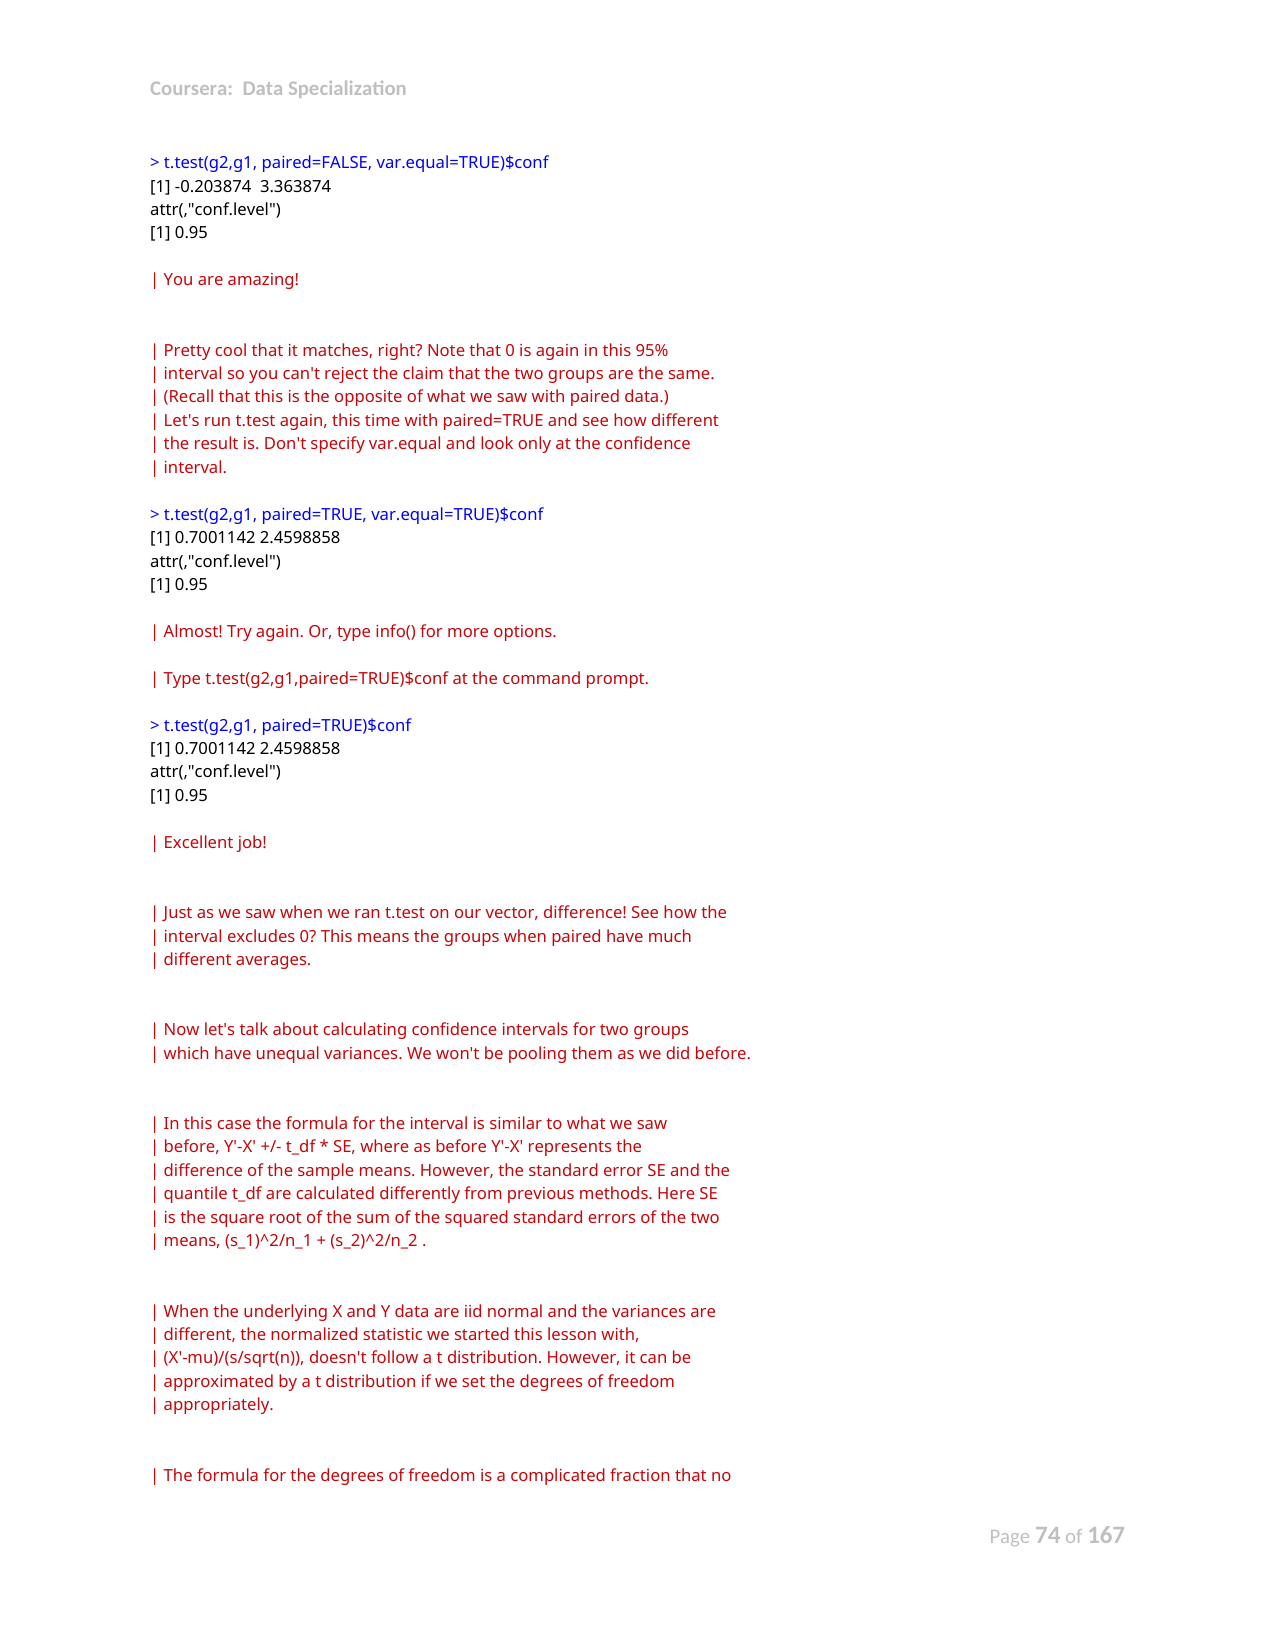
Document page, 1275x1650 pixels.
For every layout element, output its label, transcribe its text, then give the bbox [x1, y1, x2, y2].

text | When the underlying X and Y data are iid normal and the variances are [150, 1298, 1125, 1322]
text | Let's run t.test again, this time with paired=TRUE and see how different [150, 408, 1125, 431]
text | You are amazing! [150, 267, 1125, 291]
text | before, Y'-X' +/- t_df * SE, where as before Y'-X' represents the [150, 1134, 1125, 1158]
text | In this case the formula for the interval is similar to what we saw [150, 1111, 1125, 1134]
text | quantile t_df are calculated differently from previous methods. Here SE [150, 1181, 1125, 1205]
text | appropriately. [150, 1392, 1125, 1416]
text | different averages. [150, 947, 1125, 970]
text | Just as we saw when we ran t.test on our vector, difference! See how the [150, 900, 1125, 923]
text | Now let's talk about calculating confidence intervals for two groups [150, 1017, 1125, 1041]
text | which have unequal variances. We won't be pooling them as we did before. [150, 1041, 1125, 1064]
text > t.test(g2,g1, paired=TRUE, var.equal=TRUE)$conf [150, 502, 1125, 525]
text | interval excludes 0? This means the groups when paired have much [150, 923, 1125, 947]
text [1] 0.95 [150, 572, 1125, 595]
text | Pretty cool that it matches, right? Note that 0 is again in this 95% [150, 337, 1125, 361]
text | the result is. Don't specify var.equal and look only at the confidence [150, 431, 1125, 455]
text | difference of the sample means. However, the standard error SE and the [150, 1158, 1125, 1181]
text | interval. [150, 455, 1125, 478]
text | is the square root of the sum of the squared standard errors of the two [150, 1205, 1125, 1228]
text | means, (s_1)^2/n_1 + (s_2)^2/n_2 . [150, 1228, 1125, 1252]
text | approximated by a t distribution if we set the degrees of freedom [150, 1369, 1125, 1392]
text > t.test(g2,g1, paired=TRUE)$conf [150, 712, 1125, 736]
text attr(,"conf.level") [150, 759, 1125, 783]
text [1] -0.203874 3.363874 [150, 173, 1125, 197]
text > t.test(g2,g1, paired=FALSE, var.equal=TRUE)$conf [150, 150, 1125, 173]
text | interval so you can't reject the claim that the two groups are the same. [150, 361, 1125, 384]
text attr(,"conf.level") [150, 548, 1125, 572]
text attr(,"conf.level") [150, 197, 1125, 220]
text | (Recall that this is the opposite of what we saw with paired data.) [150, 384, 1125, 408]
text [1] 0.95 [150, 220, 1125, 244]
text [1] 0.7001142 2.4598858 [150, 525, 1125, 548]
text | Almost! Try again. Or, type info() for more options. [150, 619, 1125, 642]
text | different, the normalized statistic we started this lesson with, [150, 1322, 1125, 1345]
text [1] 0.95 [150, 783, 1125, 806]
text [1] 0.7001142 2.4598858 [150, 736, 1125, 759]
text | (X'-mu)/(s/sqrt(n)), doesn't follow a t distribution. However, it can be [150, 1345, 1125, 1369]
text | Excellent job! [150, 830, 1125, 853]
text | The formula for the degrees of freedom is a complicated fraction that no [150, 1462, 1125, 1486]
text | Type t.test(g2,g1,paired=TRUE)$conf at the command prompt. [150, 666, 1125, 689]
